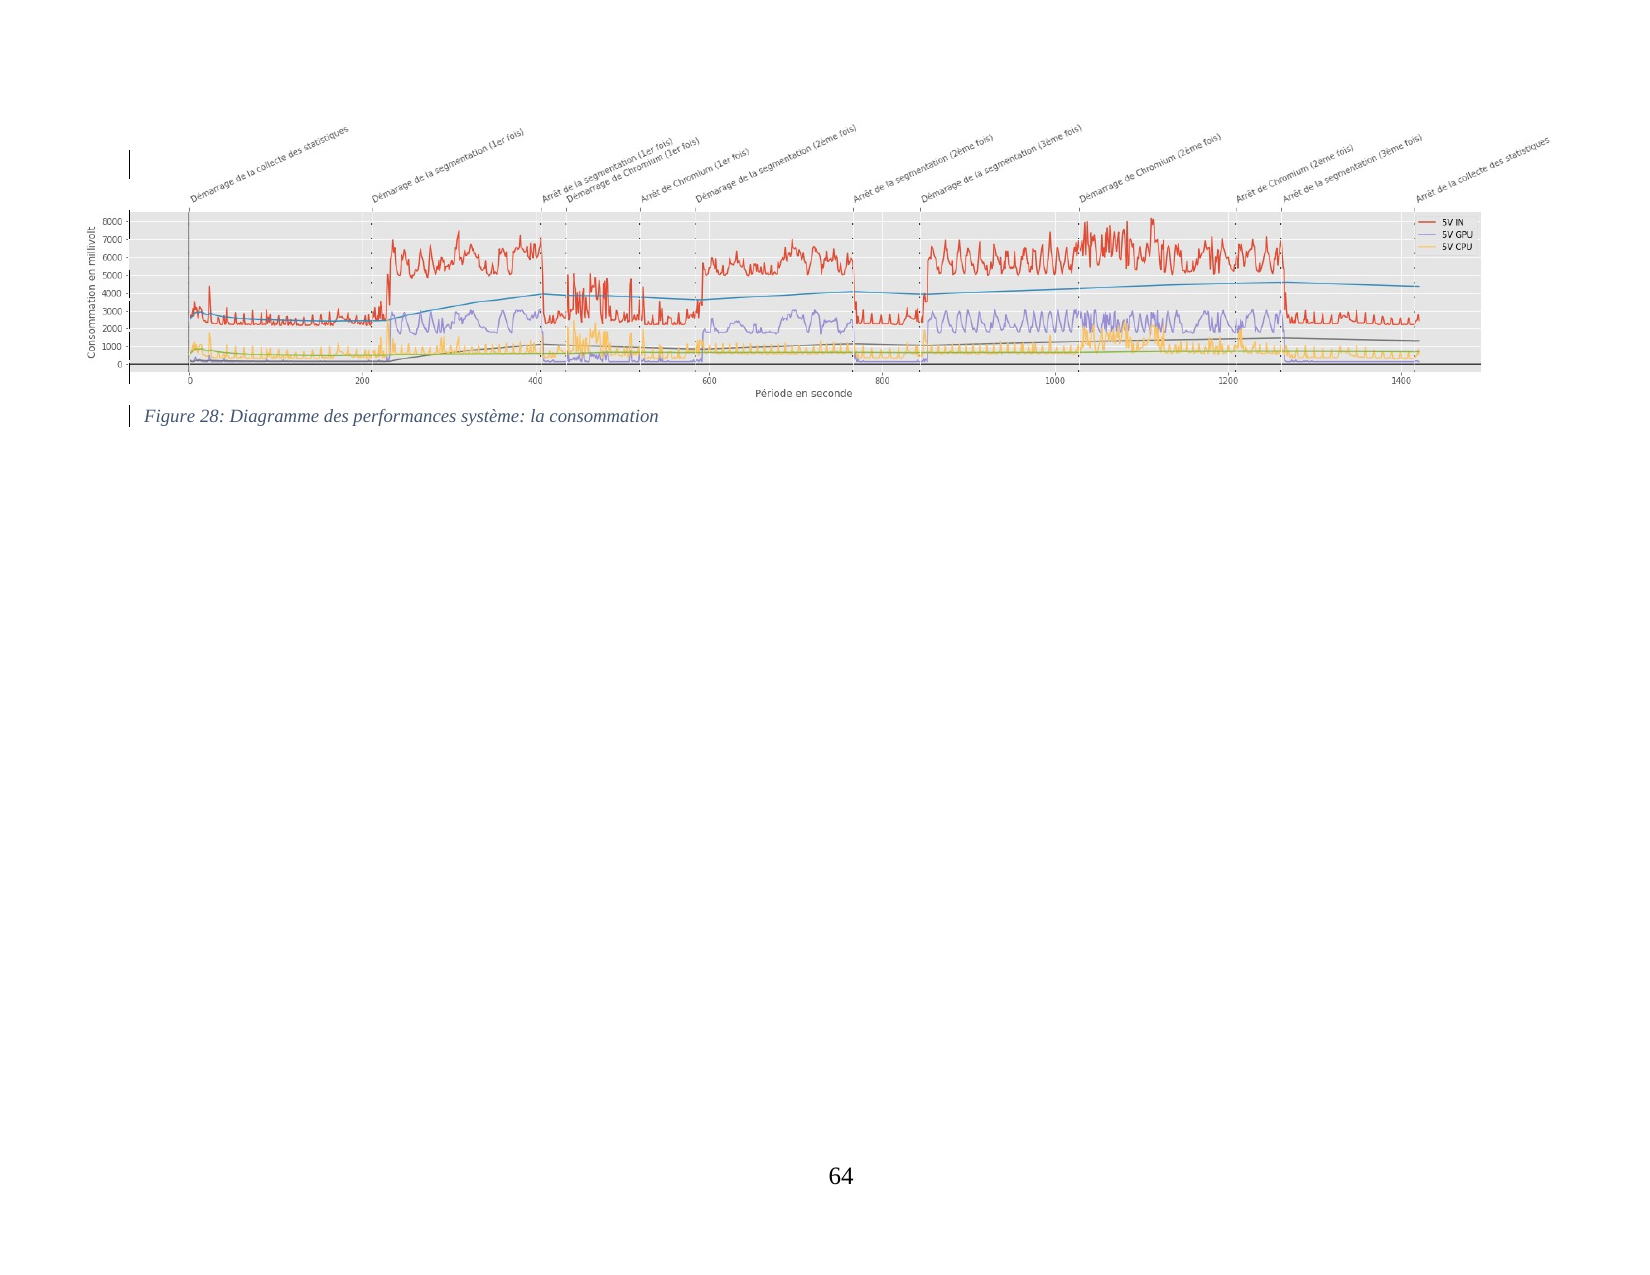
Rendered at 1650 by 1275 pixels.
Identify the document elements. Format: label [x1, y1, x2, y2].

picture [78, 115, 1569, 408]
